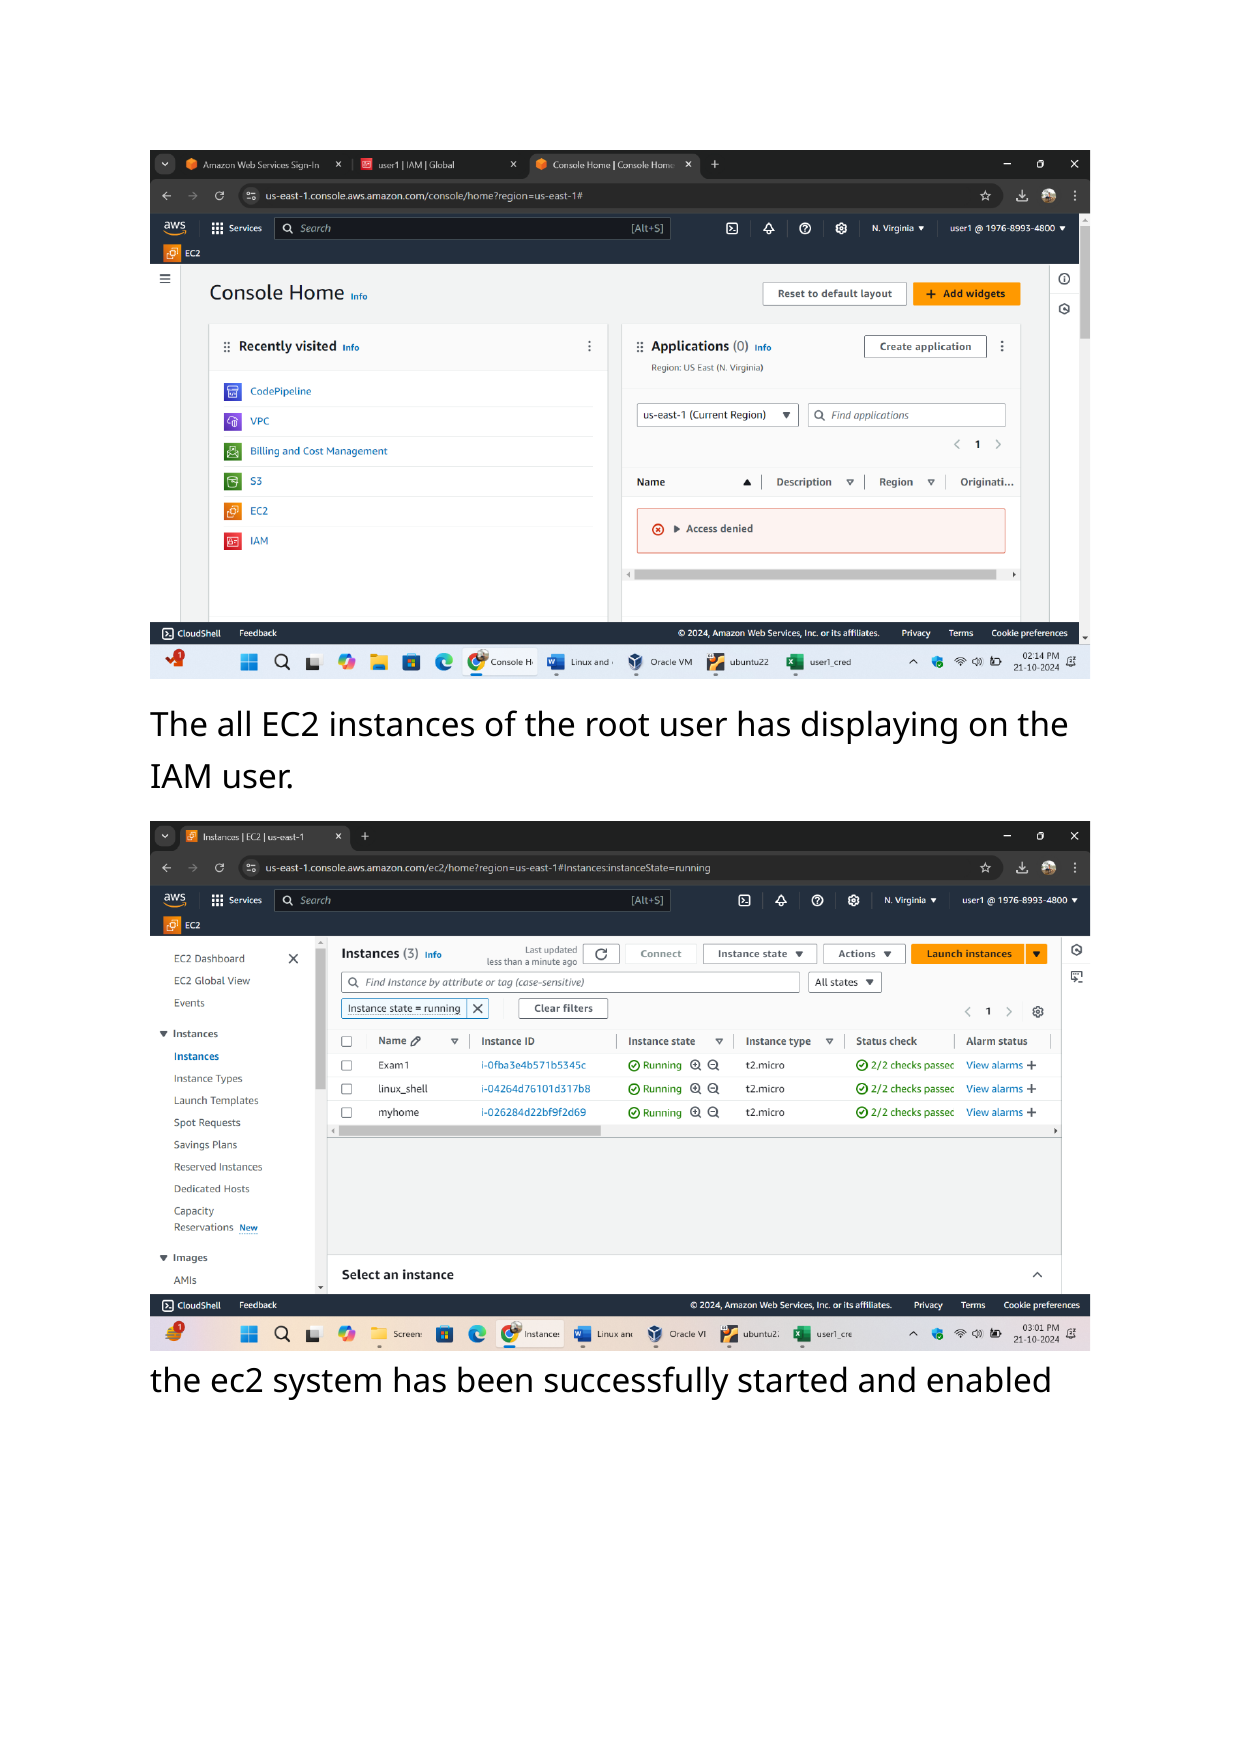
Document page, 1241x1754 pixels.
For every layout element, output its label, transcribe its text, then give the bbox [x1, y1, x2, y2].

picture [150, 821, 1091, 1351]
text The all EC2 instances of the root user has displaying on the IAM user. [150, 701, 1090, 798]
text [150, 1351, 1090, 1403]
picture [150, 150, 1091, 679]
